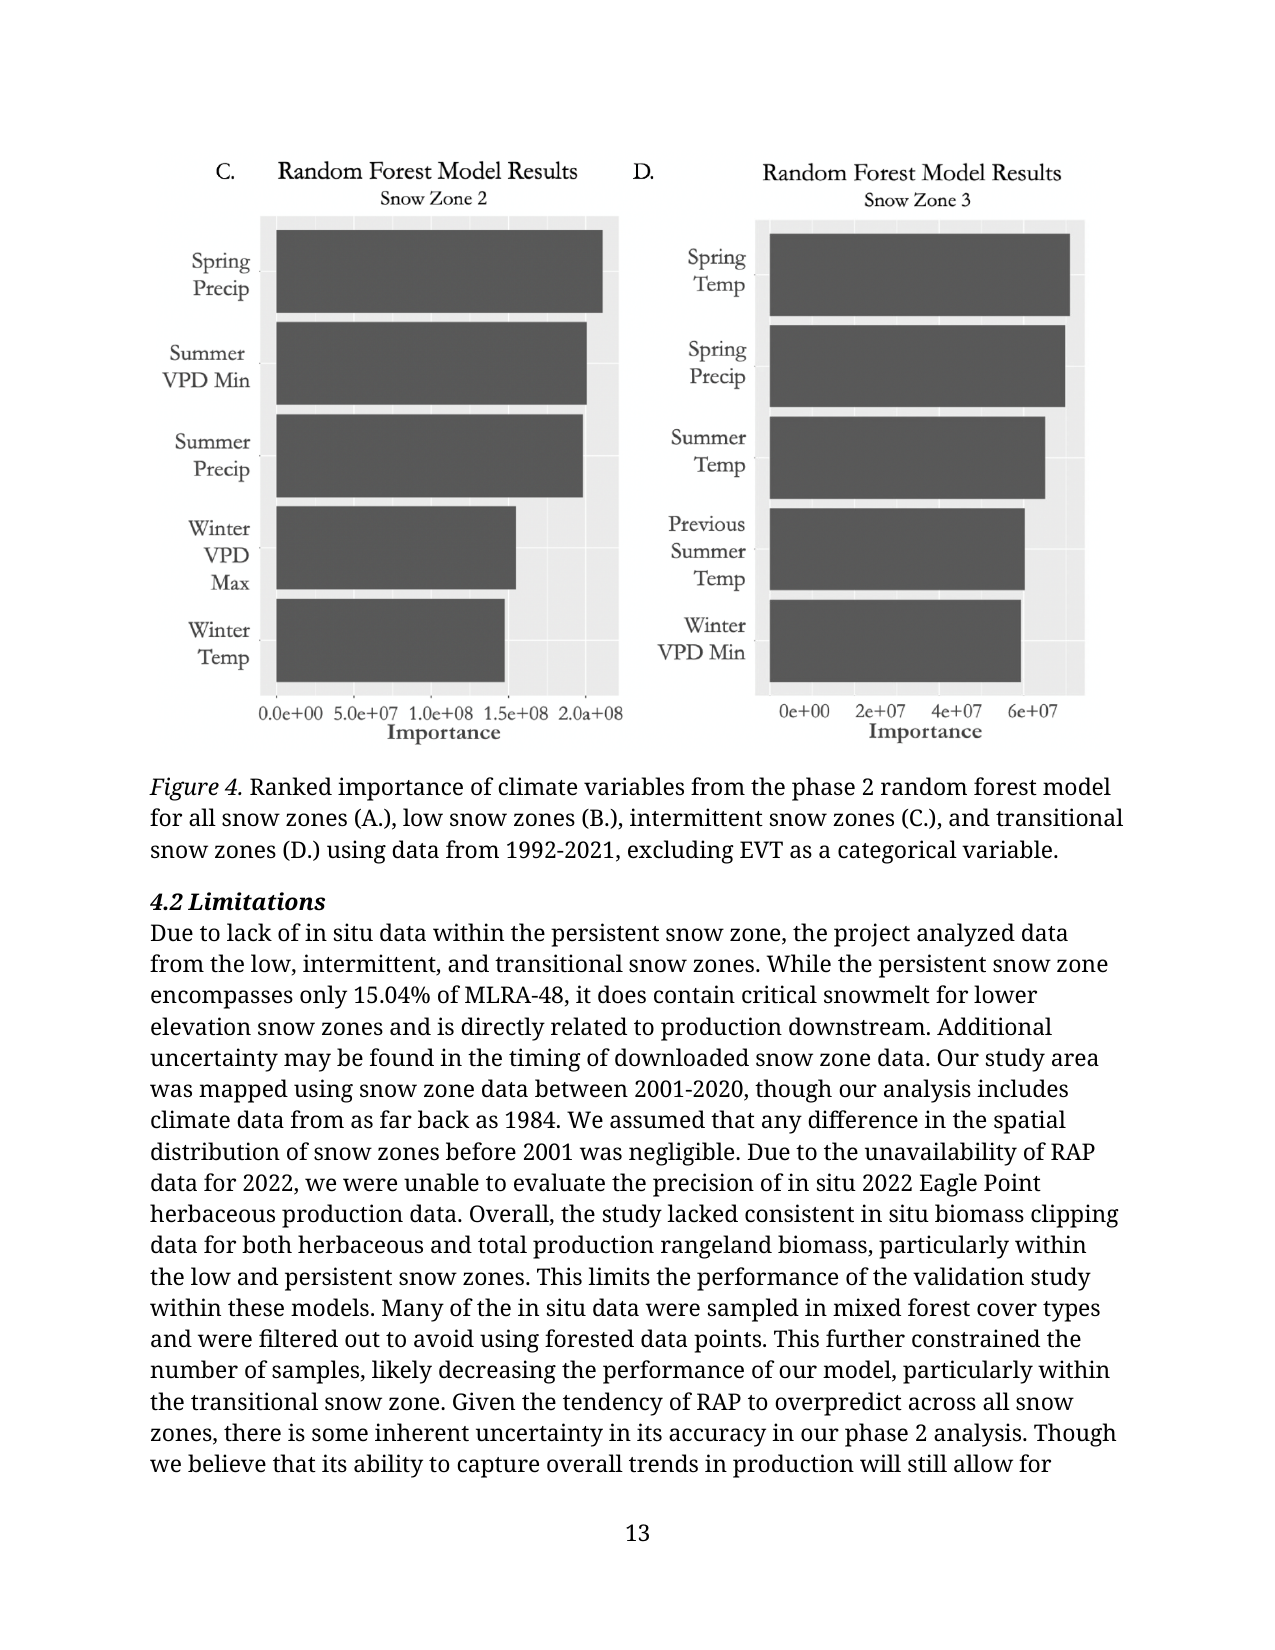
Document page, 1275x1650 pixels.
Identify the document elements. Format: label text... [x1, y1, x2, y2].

picture [156, 150, 1102, 751]
text Figure 4. Ranked importance of climate variables from the phase 2 random forest model for all snow zones (A.), low snow zones (B.), intermittent snow zones (C.), and transitional snow zones (D.) using data from 1992-2021, excluding EVT as a categorical variable. [150, 771, 1125, 865]
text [150, 917, 1125, 1479]
text 4.2 Limitations [150, 886, 1125, 917]
